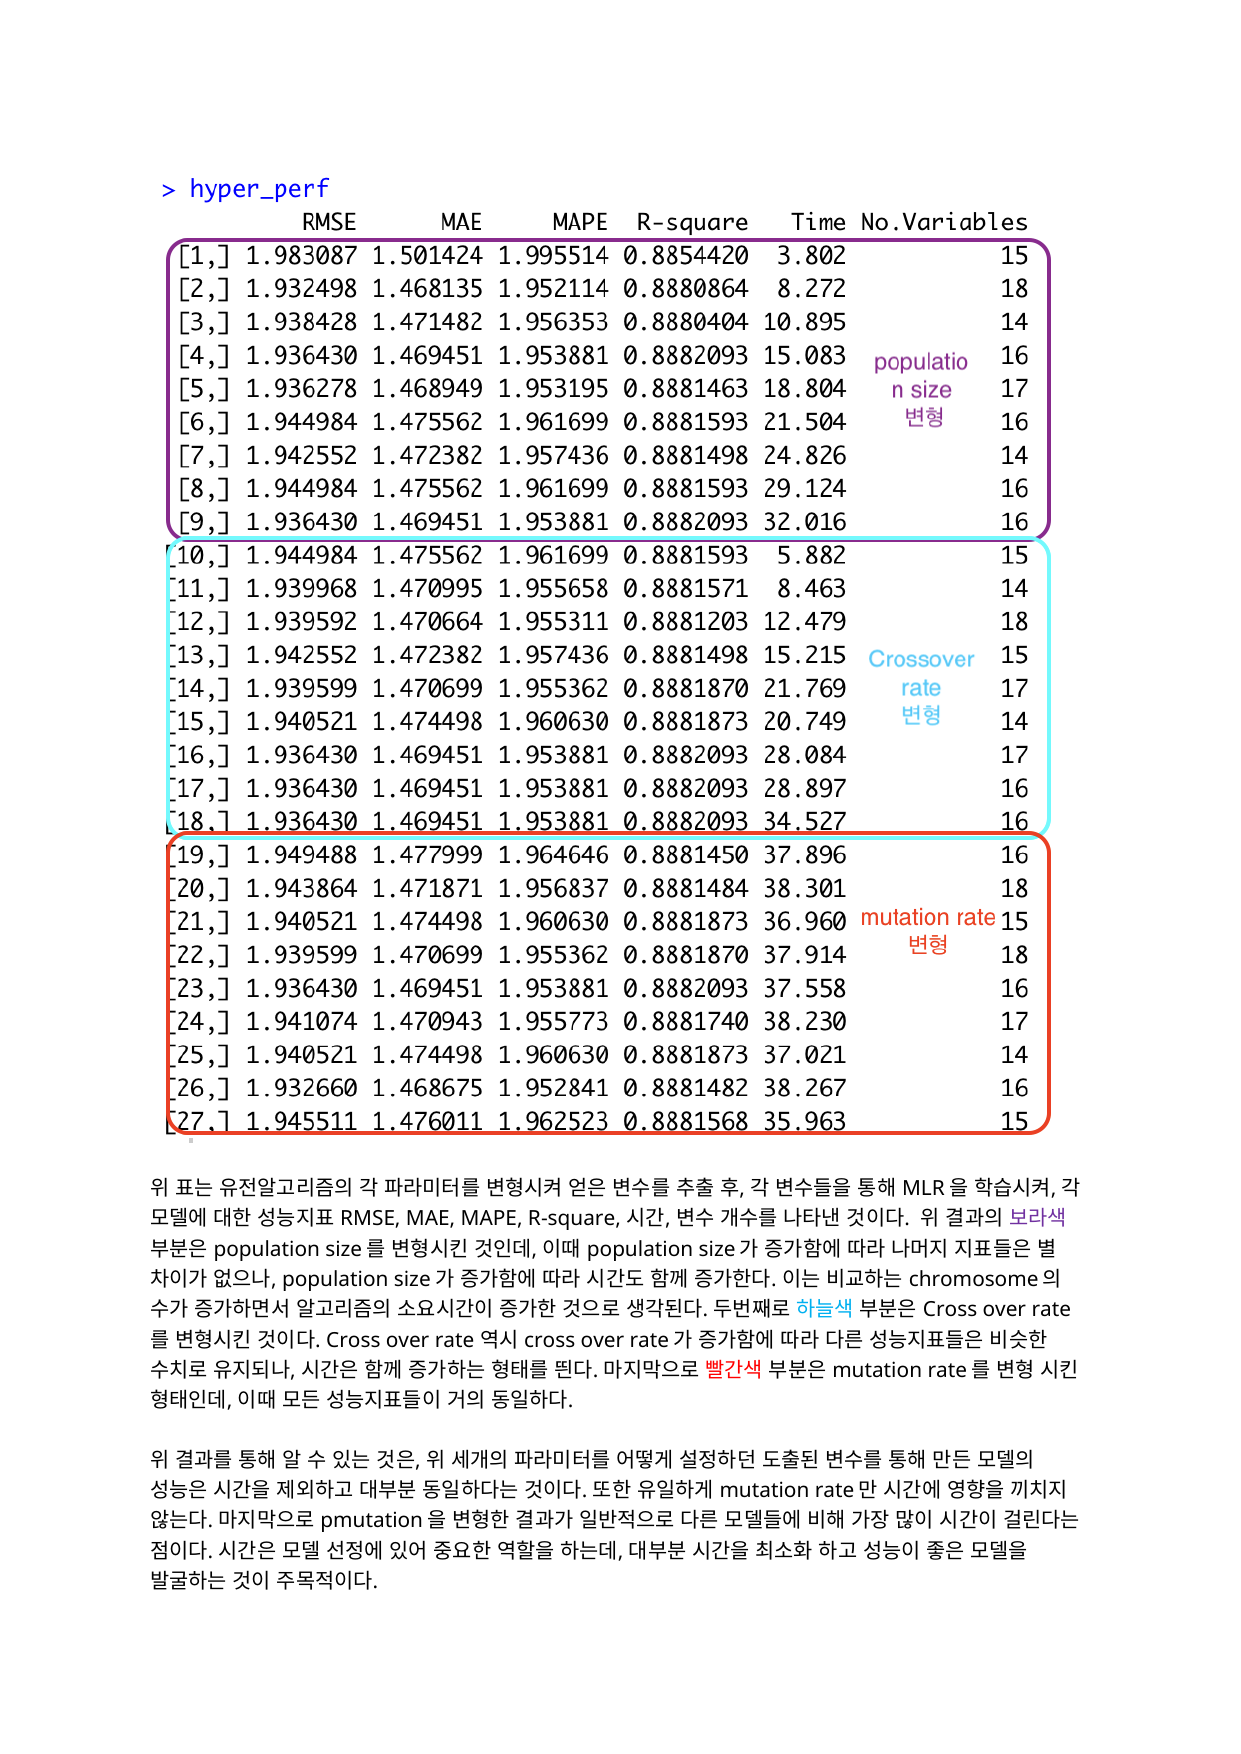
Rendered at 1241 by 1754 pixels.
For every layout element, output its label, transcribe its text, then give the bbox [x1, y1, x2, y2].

text 위 표는 유전알고리즘의 각 파라미터를 변형시켜 얻은 변수를 추출 후, 각 변수들을 통해 MLR을 학습시켜, 각 모델에 대한 성능지표 RMSE, MAE, MAPE, R-square, 시간, 변수 개수를 나타낸 것이다. 위 결과의 보라색 부분은 population size를 변형시킨 것인데, 이때 population size가 증가함에 따라 나머지 지표들은 별 차이가 없으나, population size가 증가함에 따라 시간도 함께 증가한다. 이는 비교하는 chromosome의 수가 증가하면서 알고리즘의 소요시간이 증가한 것으로 생각된다. 두번째로 하늘색 부분은 Cross over rate를 변형시킨 것이다. Cross over rate 역시 cross over rate가 증가함에 따라 다른 성능지표들은 비슷한 수치로 유지되나, 시간은 함께 증가하는 형태를 띈다. 마지막으로 빨간색 부분은 mutation rate를 변형 시킨 형태인데, 이때 모든 성능지표들이 거의 동일하다. [150, 1171, 1090, 1414]
picture [150, 177, 1060, 1143]
text 위 결과를 통해 알 수 있는 것은, 위 세개의 파라미터를 어떻게 설정하던 도출된 변수를 통해 만든 모델의 성능은 시간을 제외하고 대부분 동일하다는 것이다. 또한 유일하게 mutation rate만 시간에 영향을 끼치지 않는다. 마지막으로 pmutation을 변형한 결과가 일반적으로 다른 모델들에 비해 가장 많이 시간이 걸린다는 점이다. 시간은 모델 선정에 있어 중요한 역할을 하는데, 대부분 시간을 최소화 하고 성능이 좋은 모델을 발굴하는 것이 주목적이다. [150, 1443, 1090, 1594]
